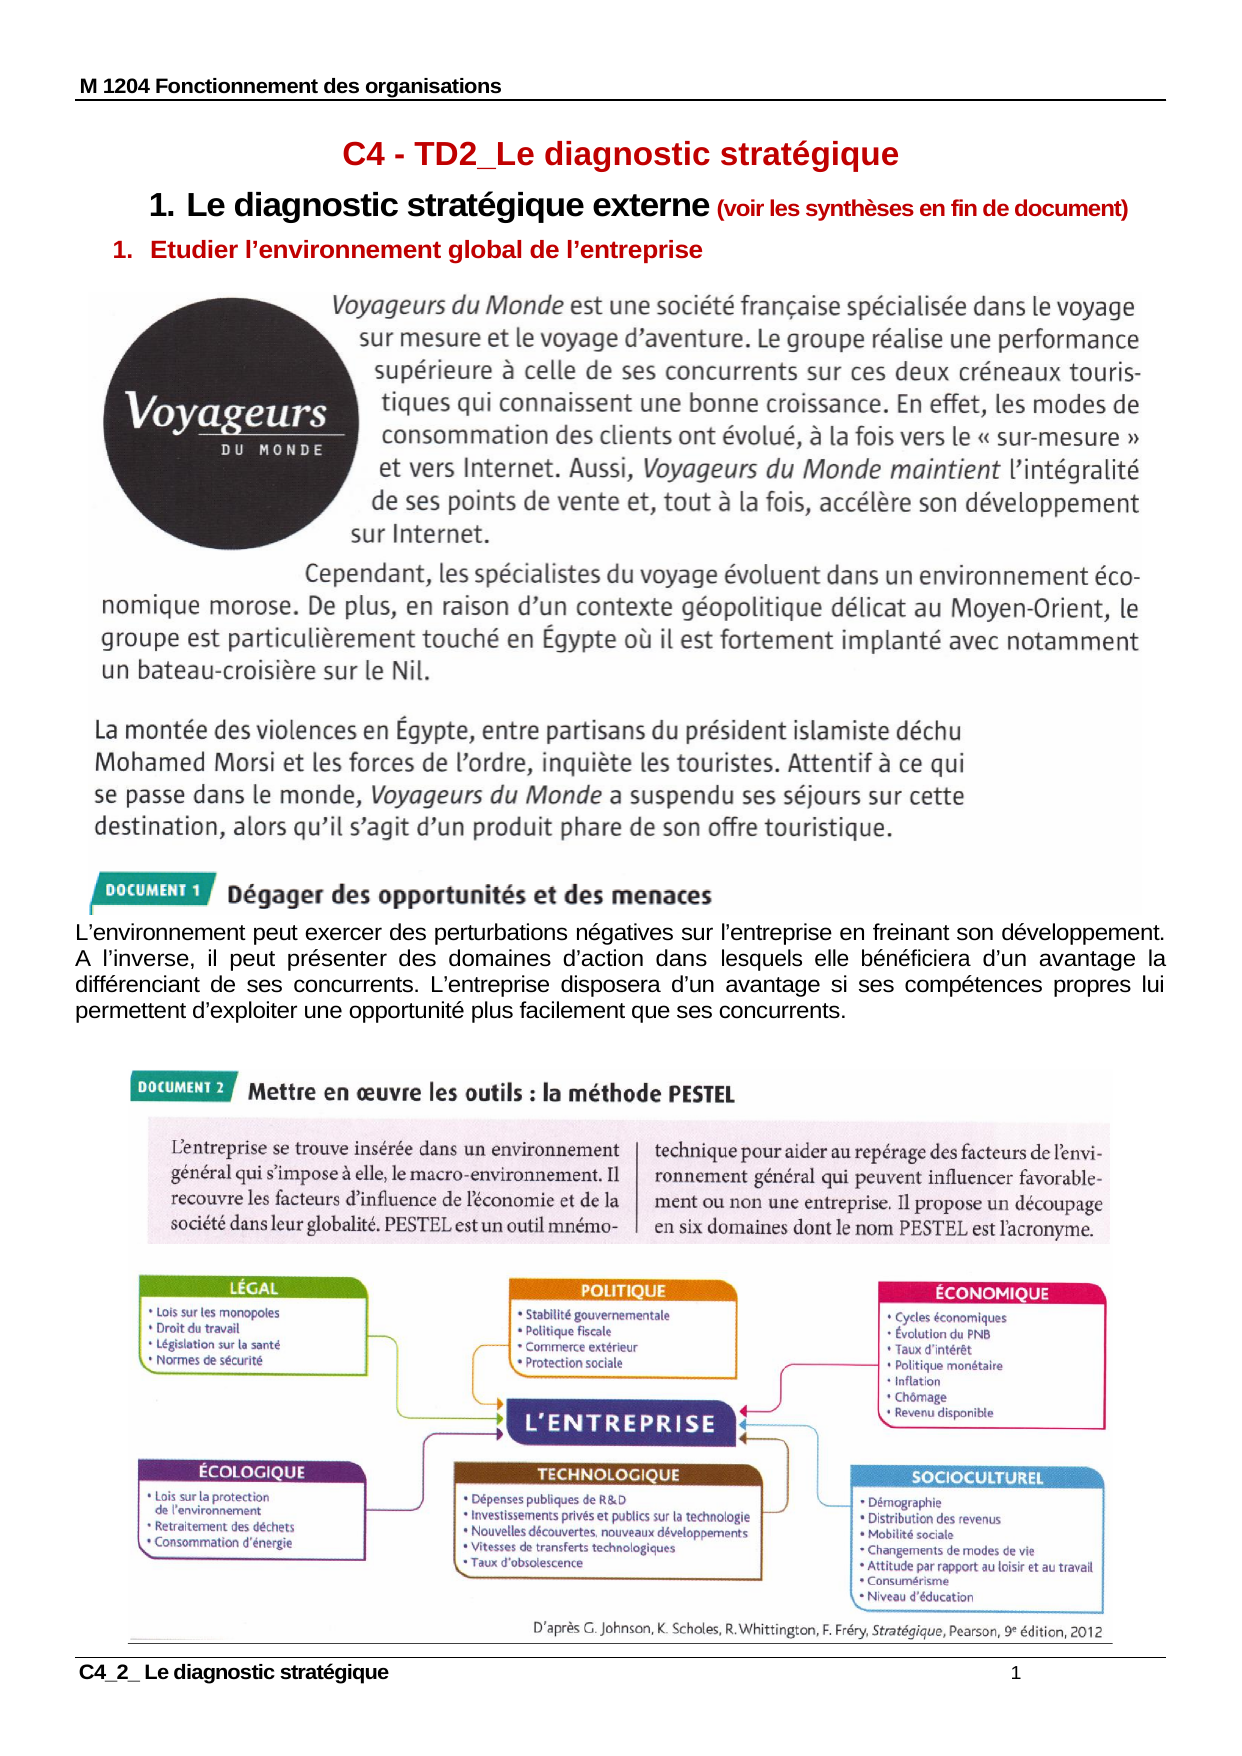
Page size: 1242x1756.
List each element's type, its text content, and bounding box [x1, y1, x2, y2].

picture [127, 1069, 1113, 1644]
picture [87, 292, 1142, 915]
text L’environnement peut exercer des perturbations négatives sur l’entreprise en freinant son développement. A l’inverse, il peut présenter des domaines d’action dans lesquels elle bénéficiera d’un avantage la différenciant de ses concurrents. L’entreprise disposera d’un avantage si ses compétences propres lui permettent d’exploiter une opportunité plus facilement que ses concurrents. [75, 918, 1166, 1024]
text C4 - TD2_Le diagnostic stratégique [75, 134, 1166, 173]
list Etudier l’environnement global de l’entreprise [112, 235, 1166, 264]
list Le diagnostic stratégique externe (voir les synthèses en fin de document) [112, 185, 1166, 224]
